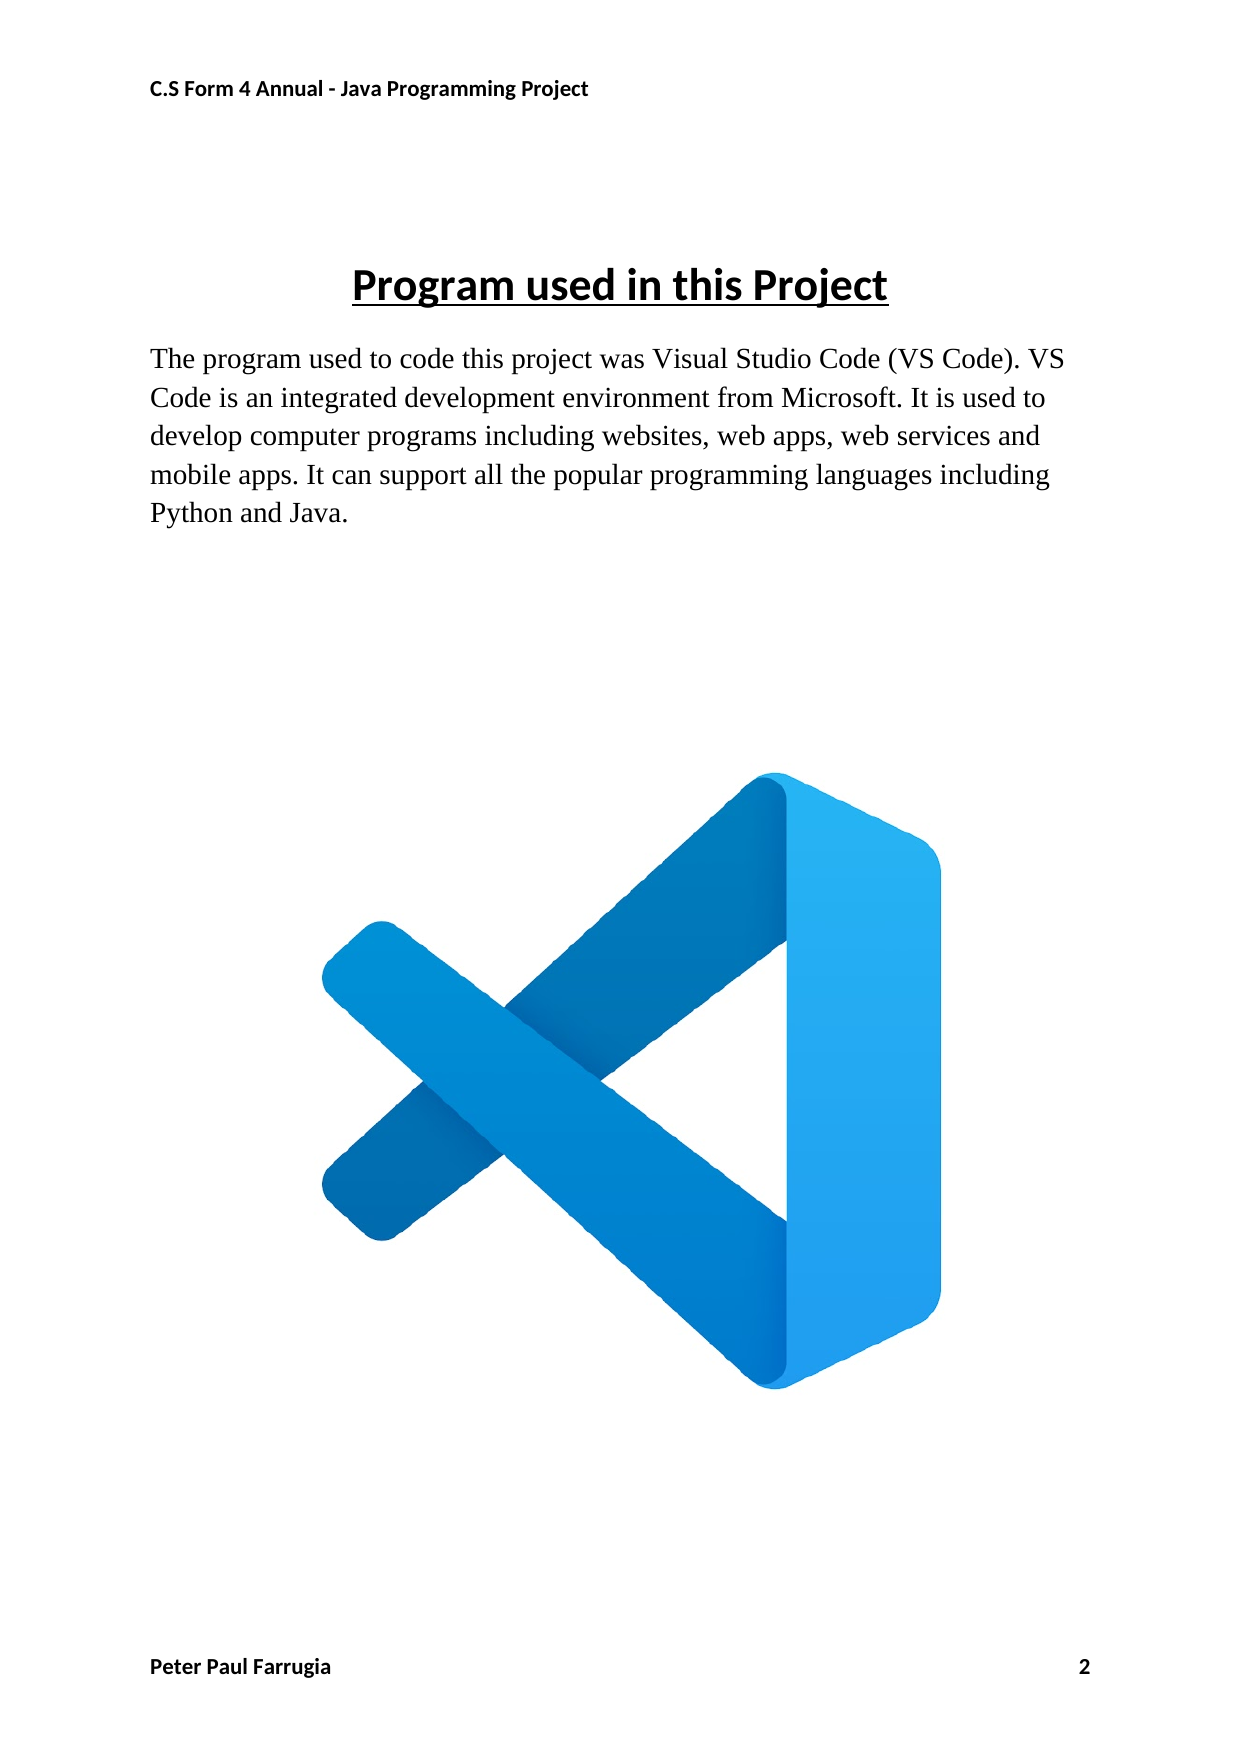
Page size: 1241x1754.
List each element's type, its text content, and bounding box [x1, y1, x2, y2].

text Program used in this Project [150, 256, 1090, 312]
text The program used to code this project was Visual Studio Code (VS Code). VS Code is an integrated development environment from Microsoft. It is used to develop computer programs including websites, web apps, web services and mobile apps. It can support all the popular programming languages including Python and Java. [150, 341, 1090, 529]
picture [208, 657, 1054, 1504]
